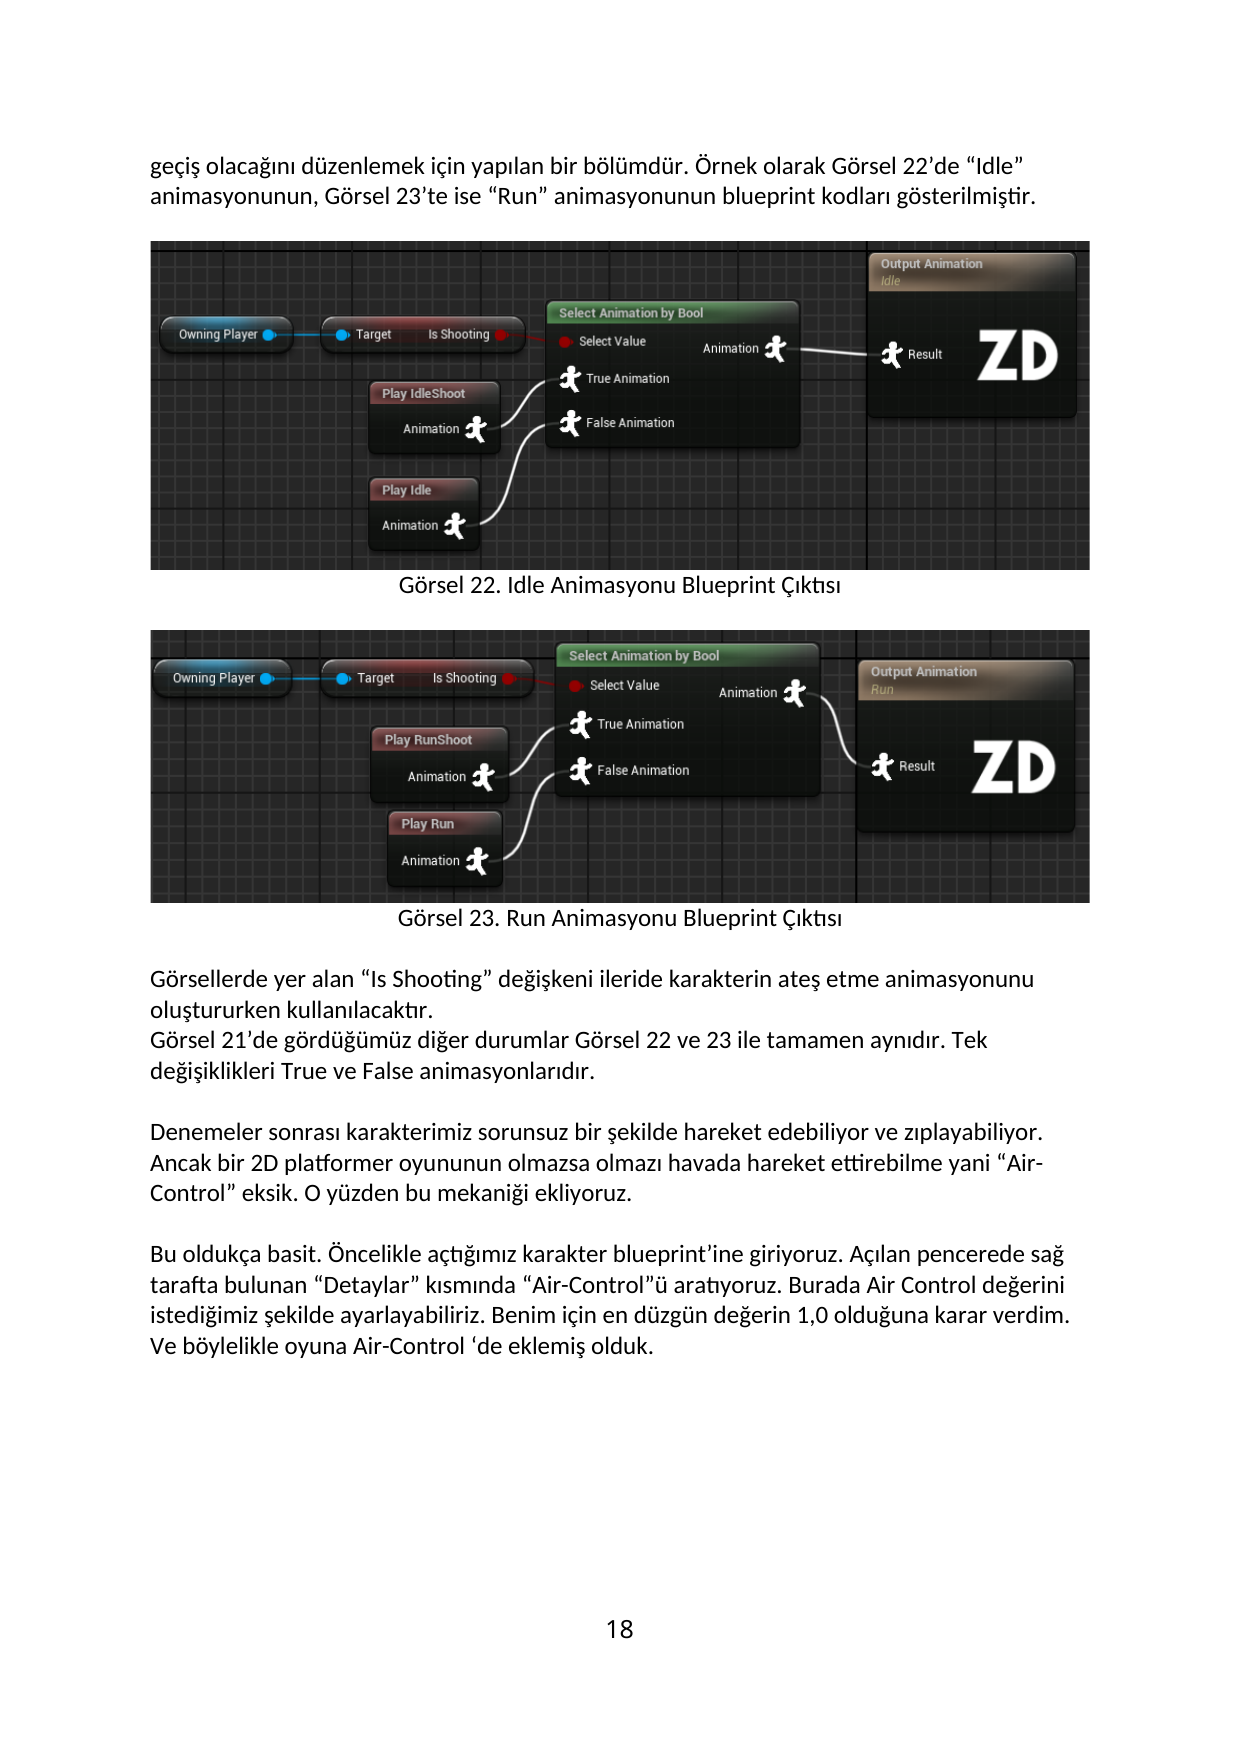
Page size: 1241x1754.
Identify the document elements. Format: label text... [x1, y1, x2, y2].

text Bu oldukça basit. Öncelikle açtığımız karakter blueprint’ine giriyoruz. Açılan pencerede sağ tarafta bulunan “Detaylar” kısmında “Air-Control”ü aratıyoruz. Burada Air Control değerini istediğimiz şekilde ayarlayabiliriz. Benim için en düzgün değerin 1,0 olduğuna karar verdim. [150, 1238, 1090, 1330]
text Görsel 22. Idle Animasyonu Blueprint Çıktısı [150, 570, 1090, 600]
picture [150, 630, 1090, 903]
picture [150, 241, 1090, 570]
text Görsel 21’de gördüğümüz diğer durumlar Görsel 22 ve 23 ile tamamen aynıdır. Tek değişiklikleri True ve False animasyonlarıdır. [150, 1025, 1090, 1086]
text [150, 150, 1090, 211]
text Görsel 23. Run Animasyonu Blueprint Çıktısı [150, 903, 1090, 933]
text Denemeler sonrası karakterimiz sorunsuz bir şekilde hareket edebiliyor ve zıplayabiliyor. [150, 1116, 1090, 1147]
text Ancak bir 2D platformer oyununun olmazsa olmazı havada hareket ettirebilme yani “Air-Control” eksik. O yüzden bu mekaniği ekliyoruz. [150, 1147, 1090, 1208]
text Ve böylelikle oyuna Air-Control ‘de eklemiş olduk. [150, 1330, 1090, 1360]
text Görsellerde yer alan “Is Shooting” değişkeni ileride karakterin ateş etme animasyonunu oluştururken kullanılacaktır. [150, 964, 1090, 1025]
